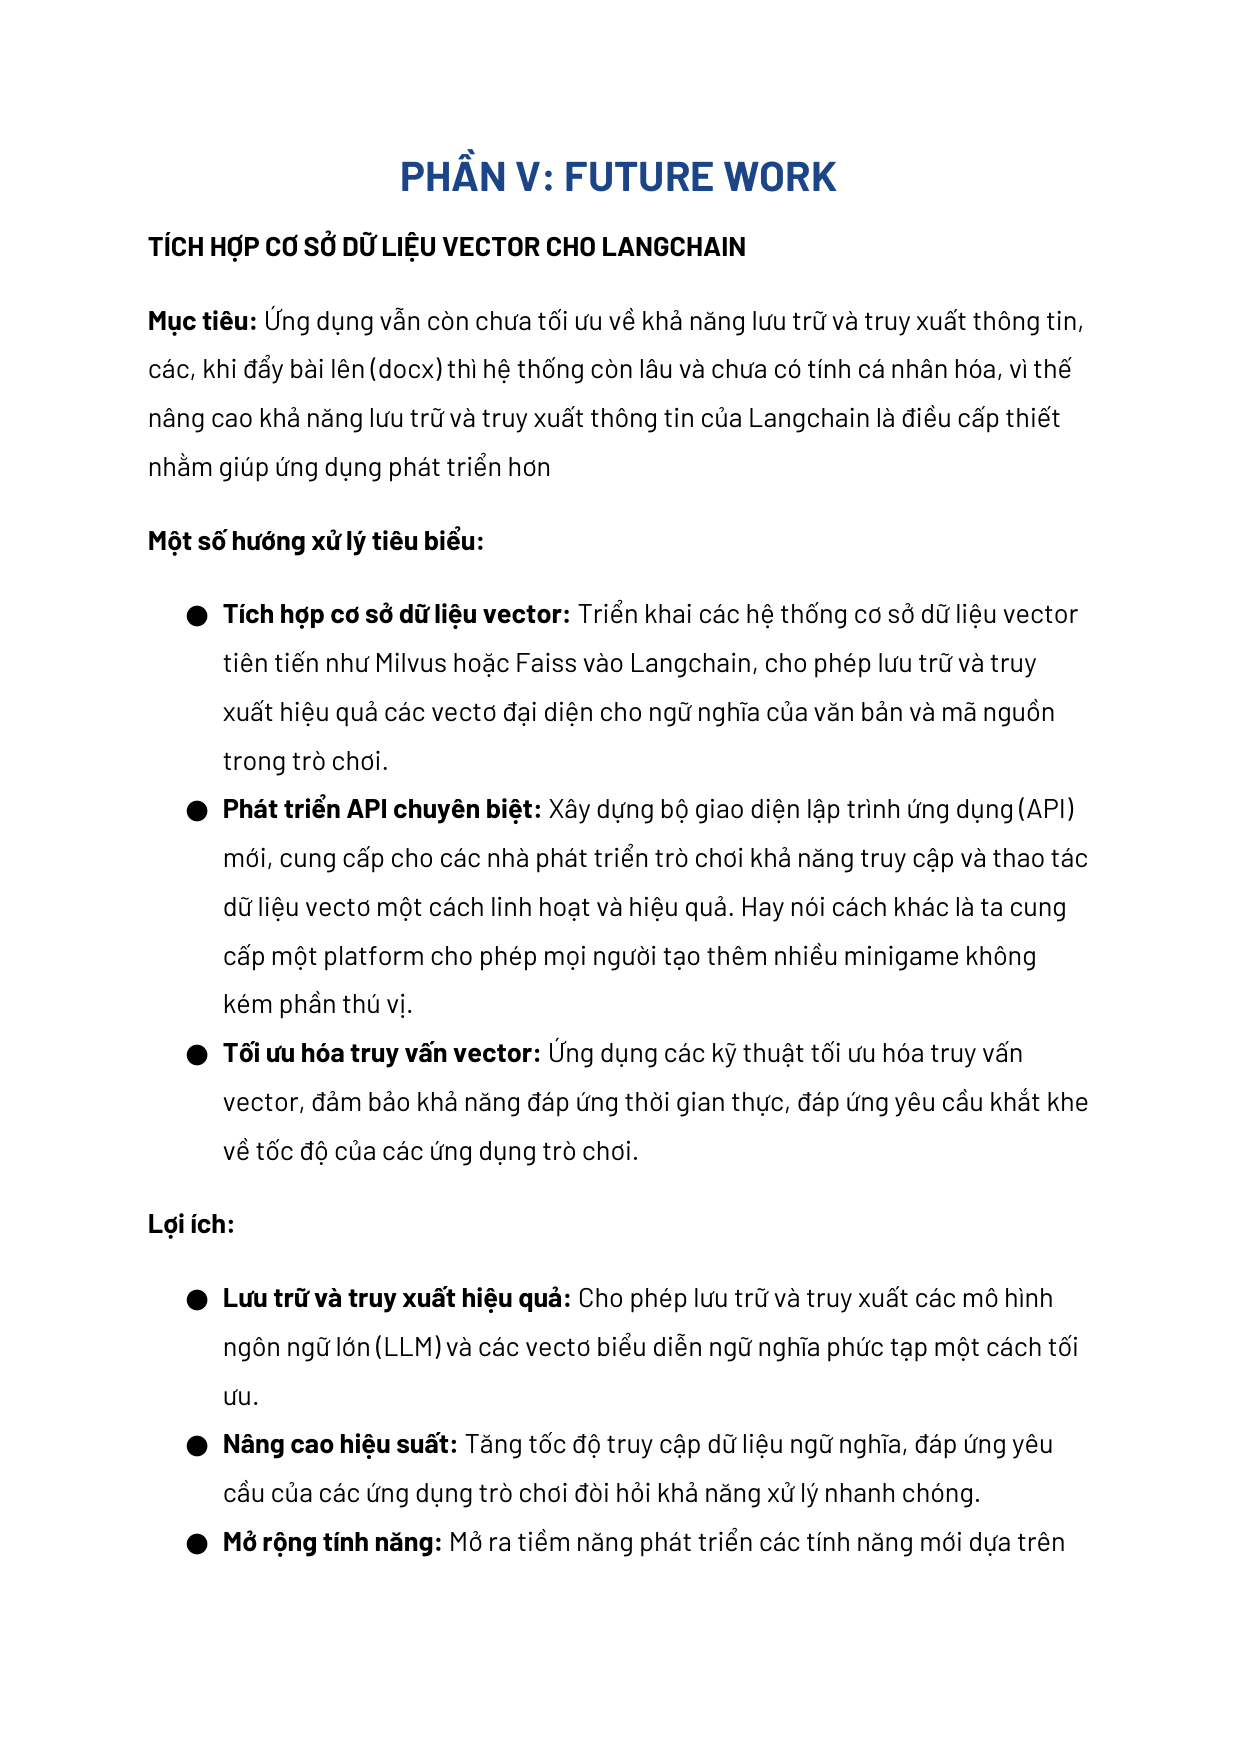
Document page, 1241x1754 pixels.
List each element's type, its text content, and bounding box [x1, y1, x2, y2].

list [185, 1524, 1090, 1557]
list Tối ưu hóa truy vấn vector: Ứng dụng các kỹ thuật tối ưu hóa truy vấn vector, đảm bảo khả năng đáp ứng thời gian thực, đáp ứng yêu cầu khắt khe về tốc độ của các ứng dụng trò chơi. [185, 1035, 1090, 1165]
subtitle PHẦN V: FUTURE WORK [148, 150, 1090, 200]
subtitle TÍCH HỢP CƠ SỞ DỮ LIỆU VECTOR CHO LANGCHAIN [148, 229, 1090, 262]
list Nâng cao hiệu suất: Tăng tốc độ truy cập dữ liệu ngữ nghĩa, đáp ứng yêu cầu của các ứng dụng trò chơi đòi hỏi khả năng xử lý nhanh chóng. [185, 1427, 1090, 1508]
text Một số hướng xử lý tiêu biểu: [148, 523, 1090, 555]
list Phát triển API chuyên biệt: Xây dựng bộ giao diện lập trình ứng dụng (API) mới, cung cấp cho các nhà phát triển trò chơi khả năng truy cập và thao tác dữ liệu vectơ một cách linh hoạt và hiệu quả. Hay nói cách khác là ta cung cấp một platform cho phép mọi người tạo thêm nhiều minigame không kém phần thú vị. [185, 792, 1090, 1019]
list Tích hợp cơ sở dữ liệu vector: Triển khai các hệ thống cơ sở dữ liệu vector tiên tiến như Milvus hoặc Faiss vào Langchain, cho phép lưu trữ và truy xuất hiệu quả các vectơ đại diện cho ngữ nghĩa của văn bản và mã nguồn trong trò chơi. [185, 597, 1090, 775]
list Lưu trữ và truy xuất hiệu quả: Cho phép lưu trữ và truy xuất các mô hình ngôn ngữ lớn (LLM) và các vectơ biểu diễn ngữ nghĩa phức tạp một cách tối ưu. [185, 1280, 1090, 1410]
text Lợi ích: [148, 1207, 1090, 1239]
text Mục tiêu: Ứng dụng vẫn còn chưa tối ưu về khả năng lưu trữ và truy xuất thông tin, các, khi đẩy bài lên (docx) thì hệ thống còn lâu và chưa có tính cá nhân hóa, vì thế nâng cao khả năng lưu trữ và truy xuất thông tin của Langchain là điều cấp thiết nhằm giúp ứng dụng phát triển hơn [148, 303, 1090, 482]
